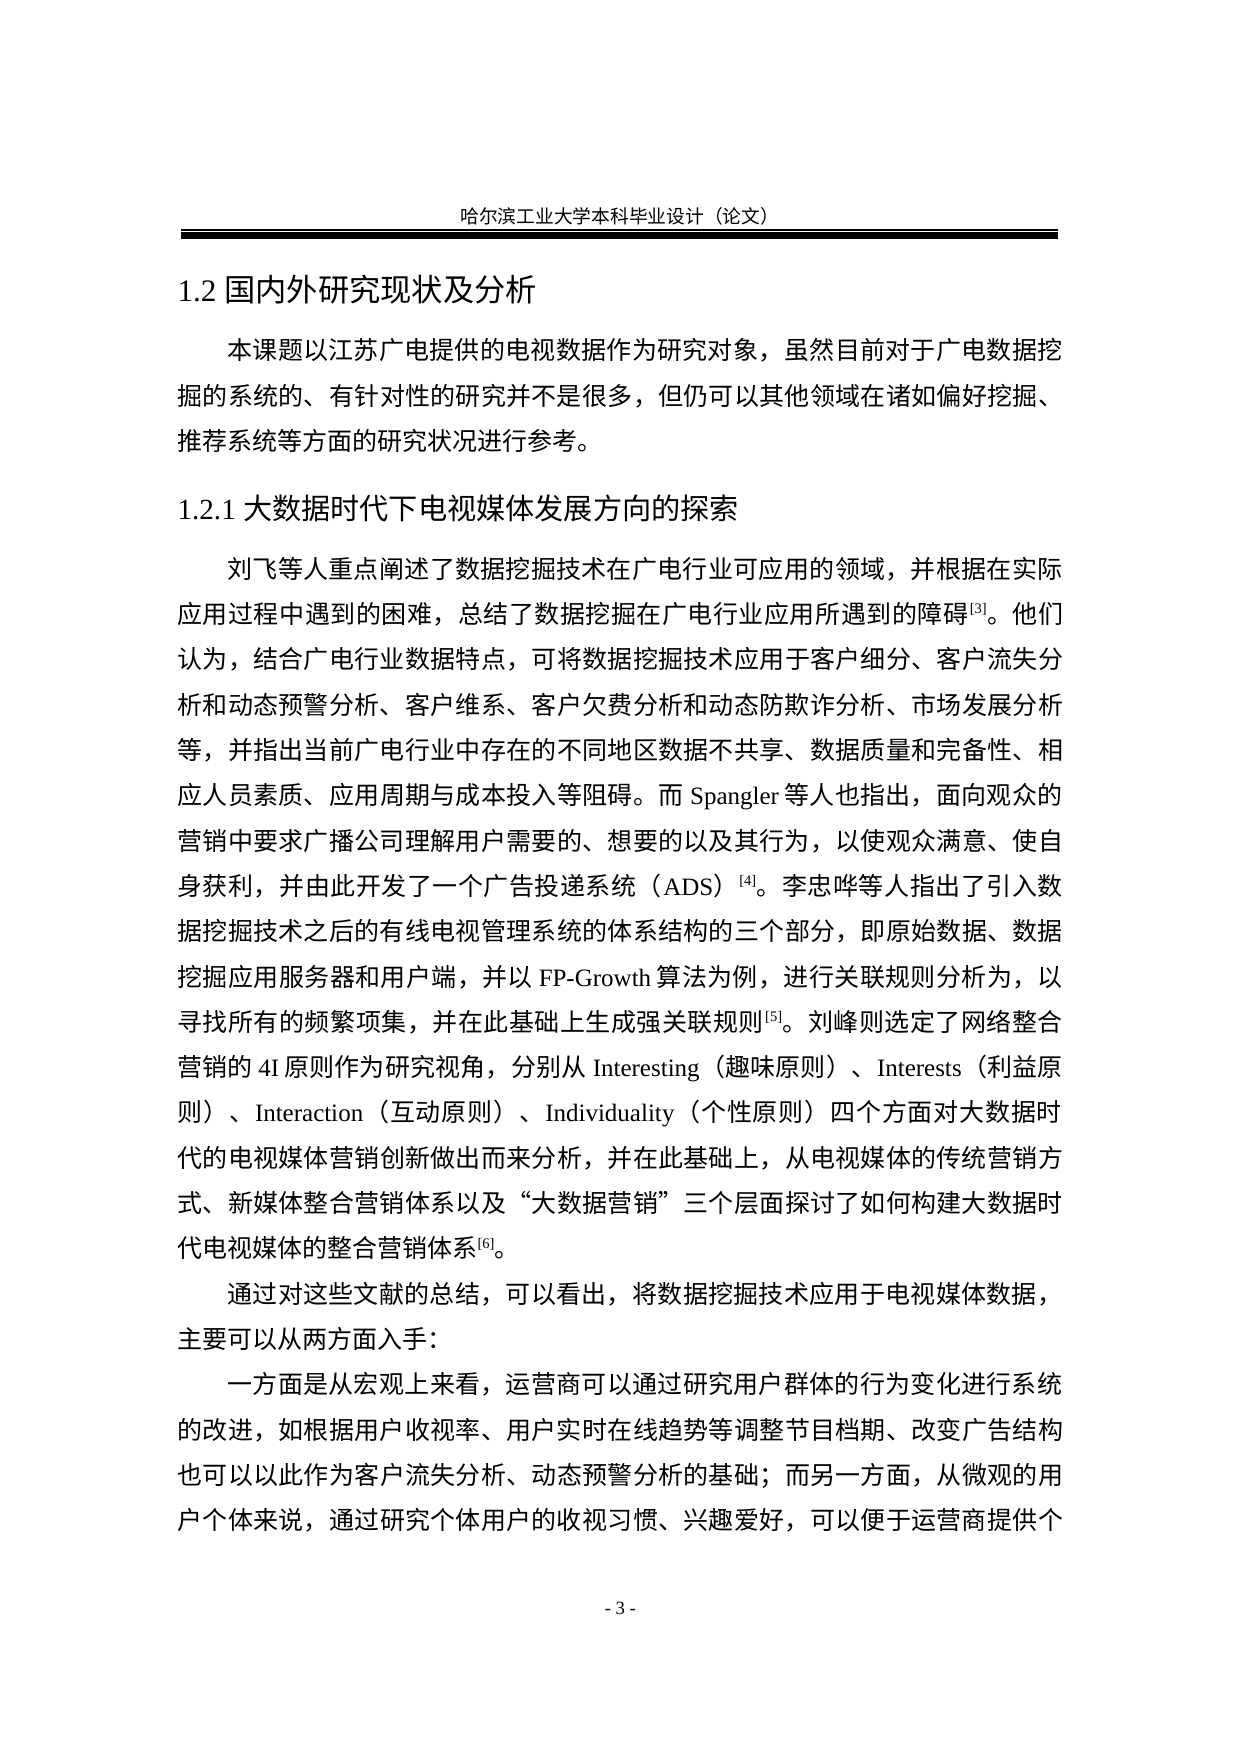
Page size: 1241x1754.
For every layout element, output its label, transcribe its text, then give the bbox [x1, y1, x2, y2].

text 1.2 国内外研究现状及分析 [177, 268, 1063, 309]
text 刘飞等人重点阐述了数据挖掘技术在广电行业可应用的领域，并根据在实际应用过程中遇到的困难，总结了数据挖掘在广电行业应用所遇到的障碍[3]。他们认为，结合广电行业数据特点，可将数据挖掘技术应用于客户细分、客户流失分析和动态预警分析、客户维系、客户欠费分析和动态防欺诈分析、市场发展分析等，并指出当前广电行业中存在的不同地区数据不共享、数据质量和完备性、相应人员素质、应用周期与成本投入等阻碍。而Spangler等人也指出，面向观众的营销中要求广播公司理解用户需要的、想要的以及其行为，以使观众满意、使自身获利，并由此开发了一个广告投递系统（ADS）[4]。李忠哗等人指出了引入数据挖掘技术之后的有线电视管理系统的体系结构的三个部分，即原始数据、数据挖掘应用服务器和用户端，并以FP-Growth算法为例，进行关联规则分析为，以寻找所有的频繁项集，并在此基础上生成强关联规则[5]。刘峰则选定了网络整合营销的4I原则作为研究视角，分别从Interesting（趣味原则）、Interests（利益原则）、Interaction（互动原则）、Individuality（个性原则）四个方面对大数据时代的电视媒体营销创新做出而来分析，并在此基础上，从电视媒体的传统营销方式、新媒体整合营销体系以及“大数据营销”三个层面探讨了如何构建大数据时代电视媒体的整合营销体系[6]。 [177, 549, 1063, 1265]
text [177, 1365, 1063, 1537]
text 通过对这些文献的总结，可以看出，将数据挖掘技术应用于电视媒体数据，主要可以从两方面入手： [177, 1274, 1063, 1356]
text 本课题以江苏广电提供的电视数据作为研究对象，虽然目前对于广电数据挖掘的系统的、有针对性的研究并不是很多，但仍可以其他领域在诸如偏好挖掘、推荐系统等方面的研究状况进行参考。 [177, 331, 1063, 458]
text 1.2.1 大数据时代下电视媒体发展方向的探索 [177, 488, 1063, 528]
